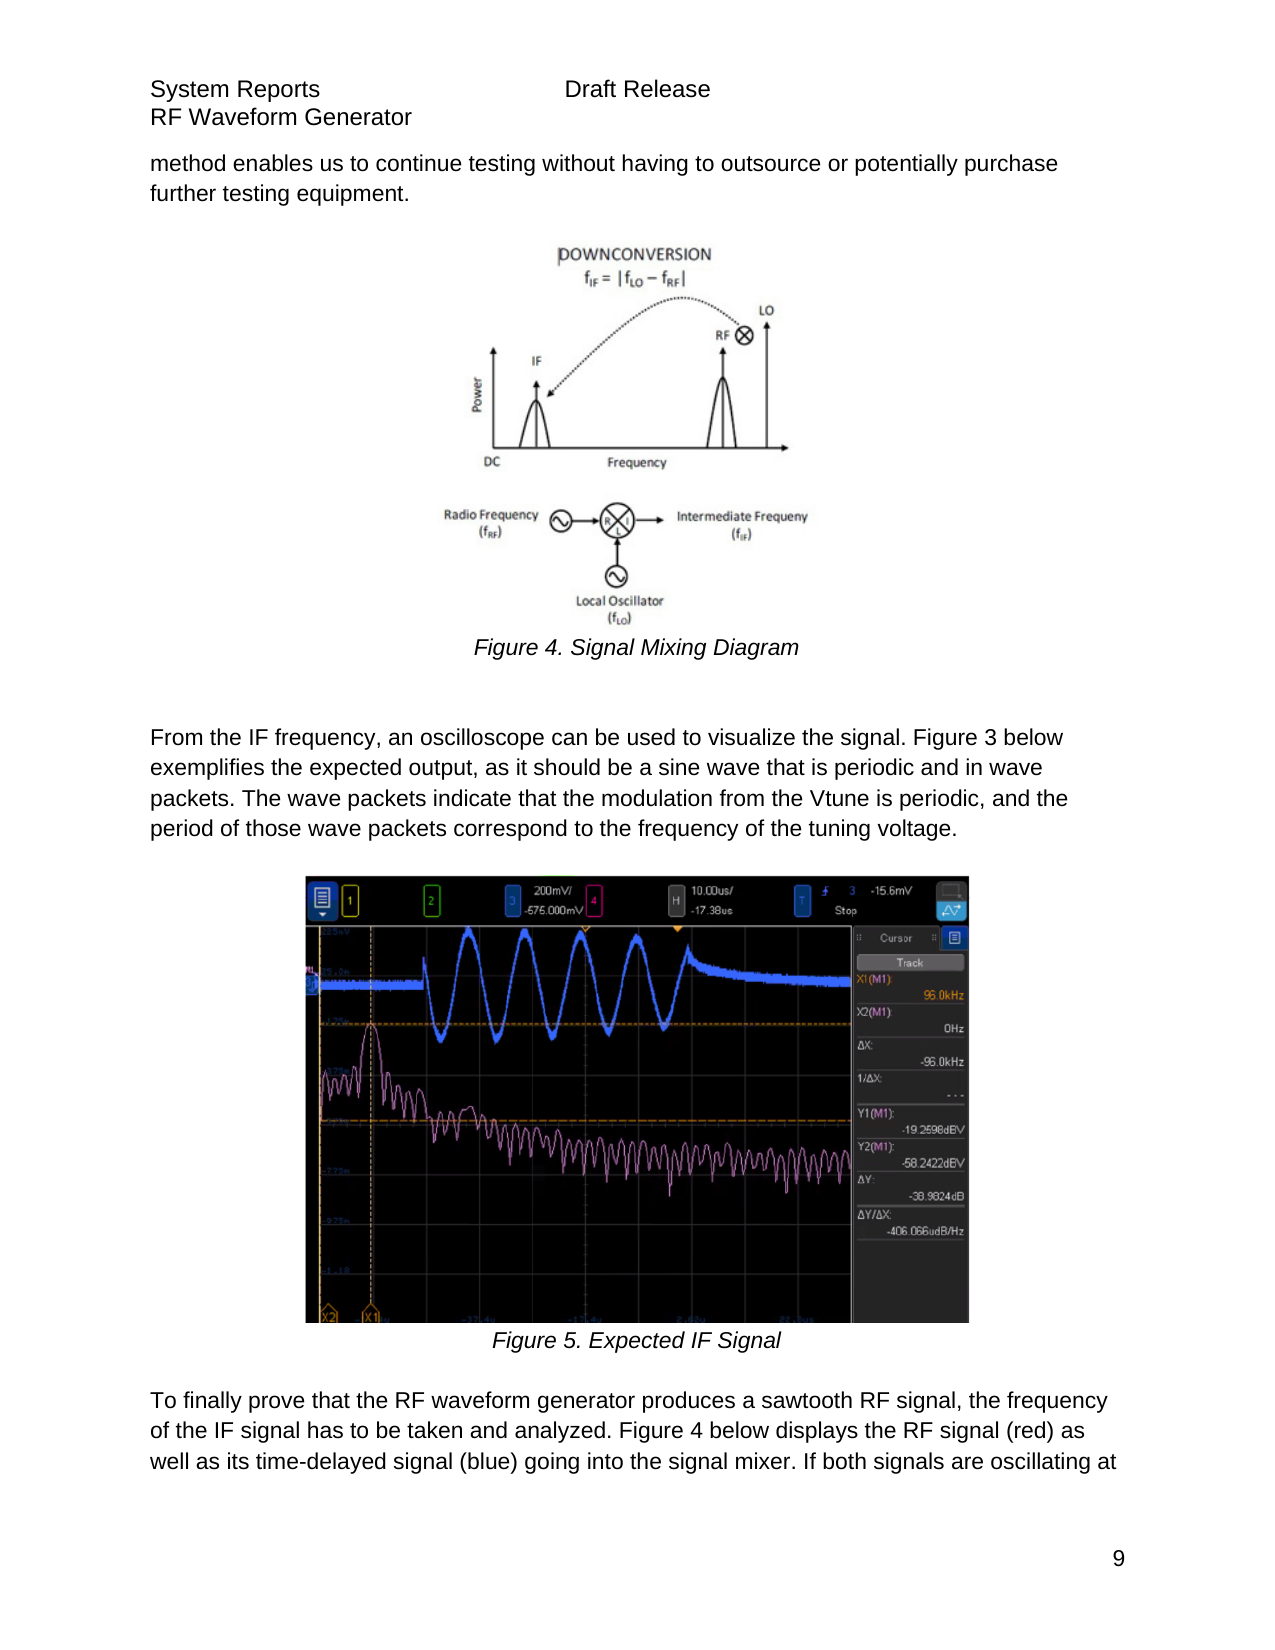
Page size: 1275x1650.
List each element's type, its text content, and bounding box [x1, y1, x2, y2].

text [150, 1387, 1125, 1474]
picture [437, 240, 838, 630]
text From the IF frequency, an oscilloscope can be used to visualize the signal. Figure 3 below exemplifies the expected output, as it should be a sine wave that is periodic and in wave packets. The wave packets indicate that the modulation from the Vtune is periodic, and the period of those wave packets correspond to the frequency of the tuning voltage. [150, 724, 1125, 841]
text Figure 5. Expected IF Signal [150, 1327, 1125, 1353]
picture [304, 875, 971, 1323]
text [150, 150, 1125, 207]
text Figure 4. Signal Mixing Diagram [150, 633, 1125, 660]
